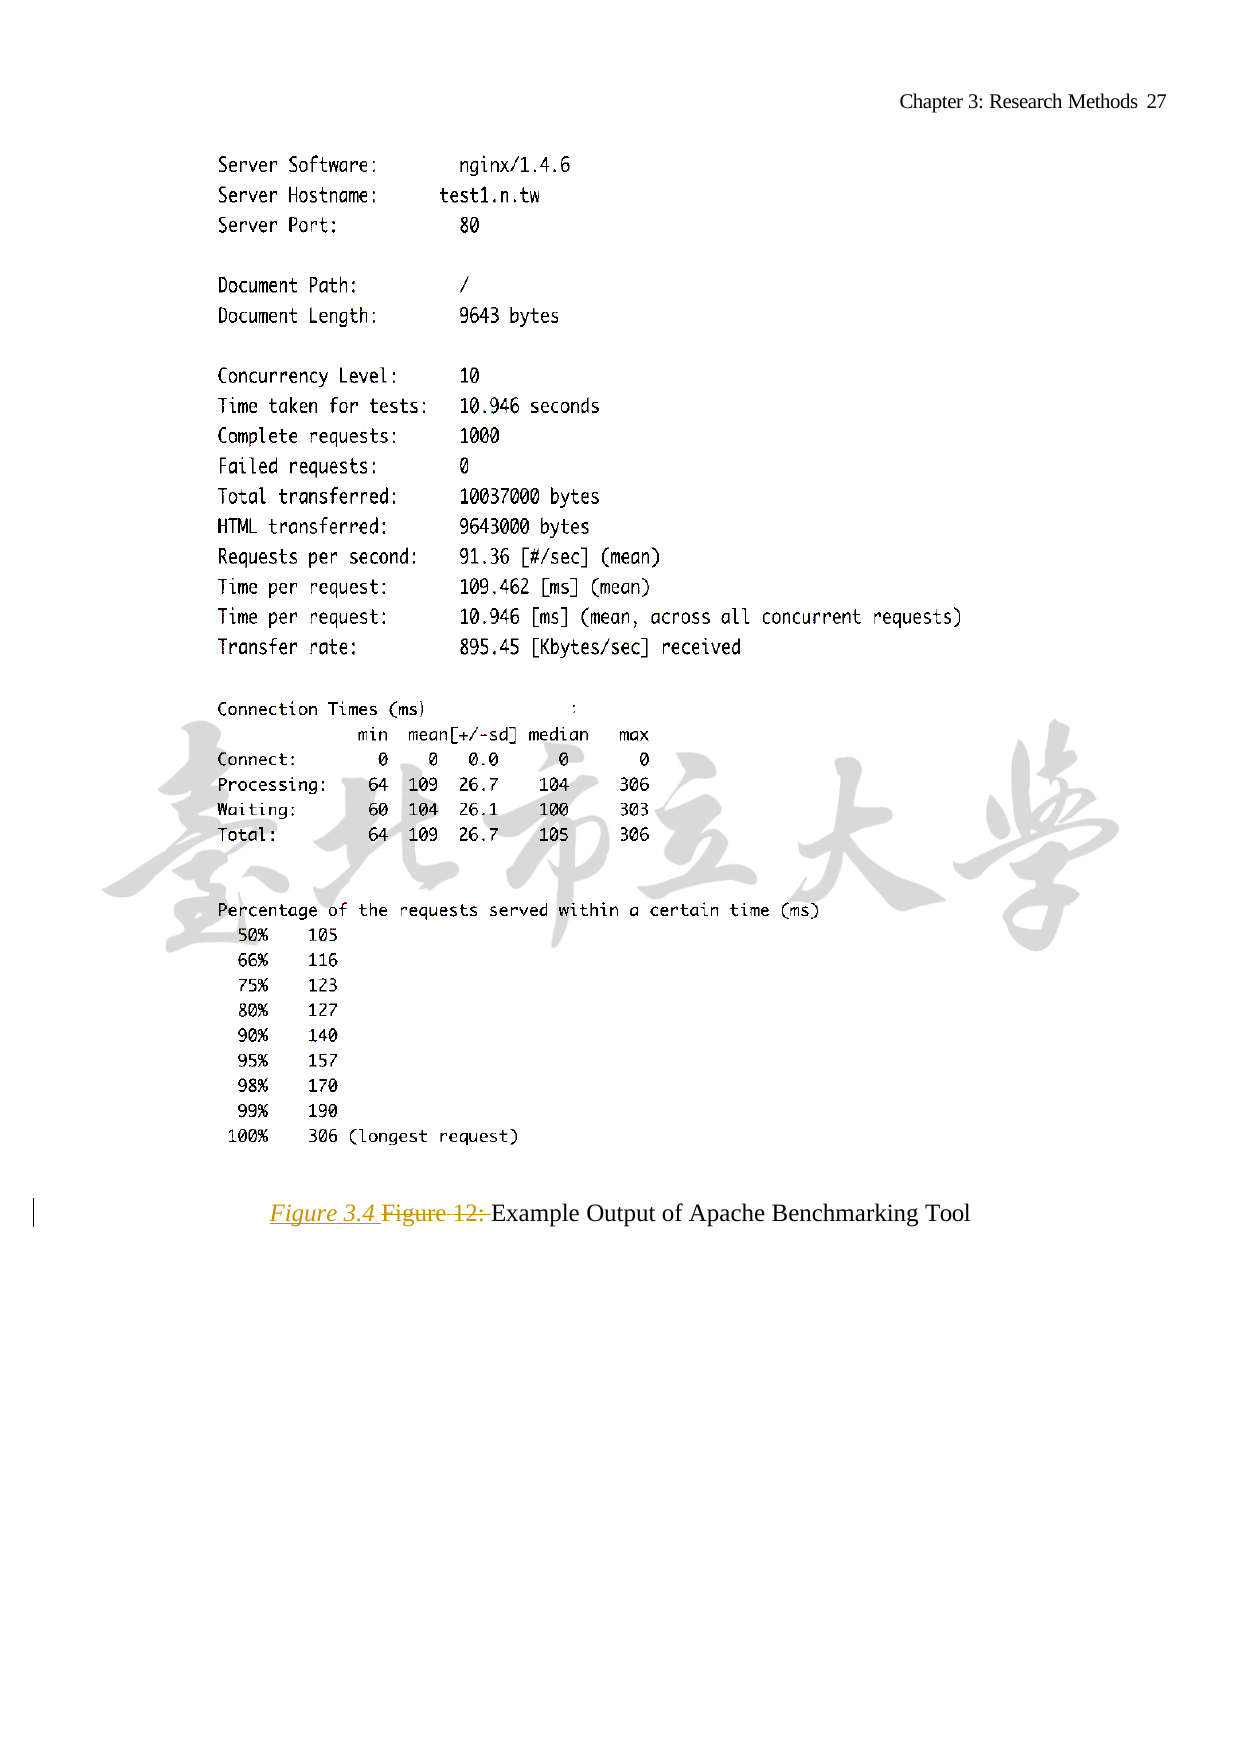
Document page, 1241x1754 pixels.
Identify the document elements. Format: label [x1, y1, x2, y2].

picture [58, 155, 1181, 1438]
